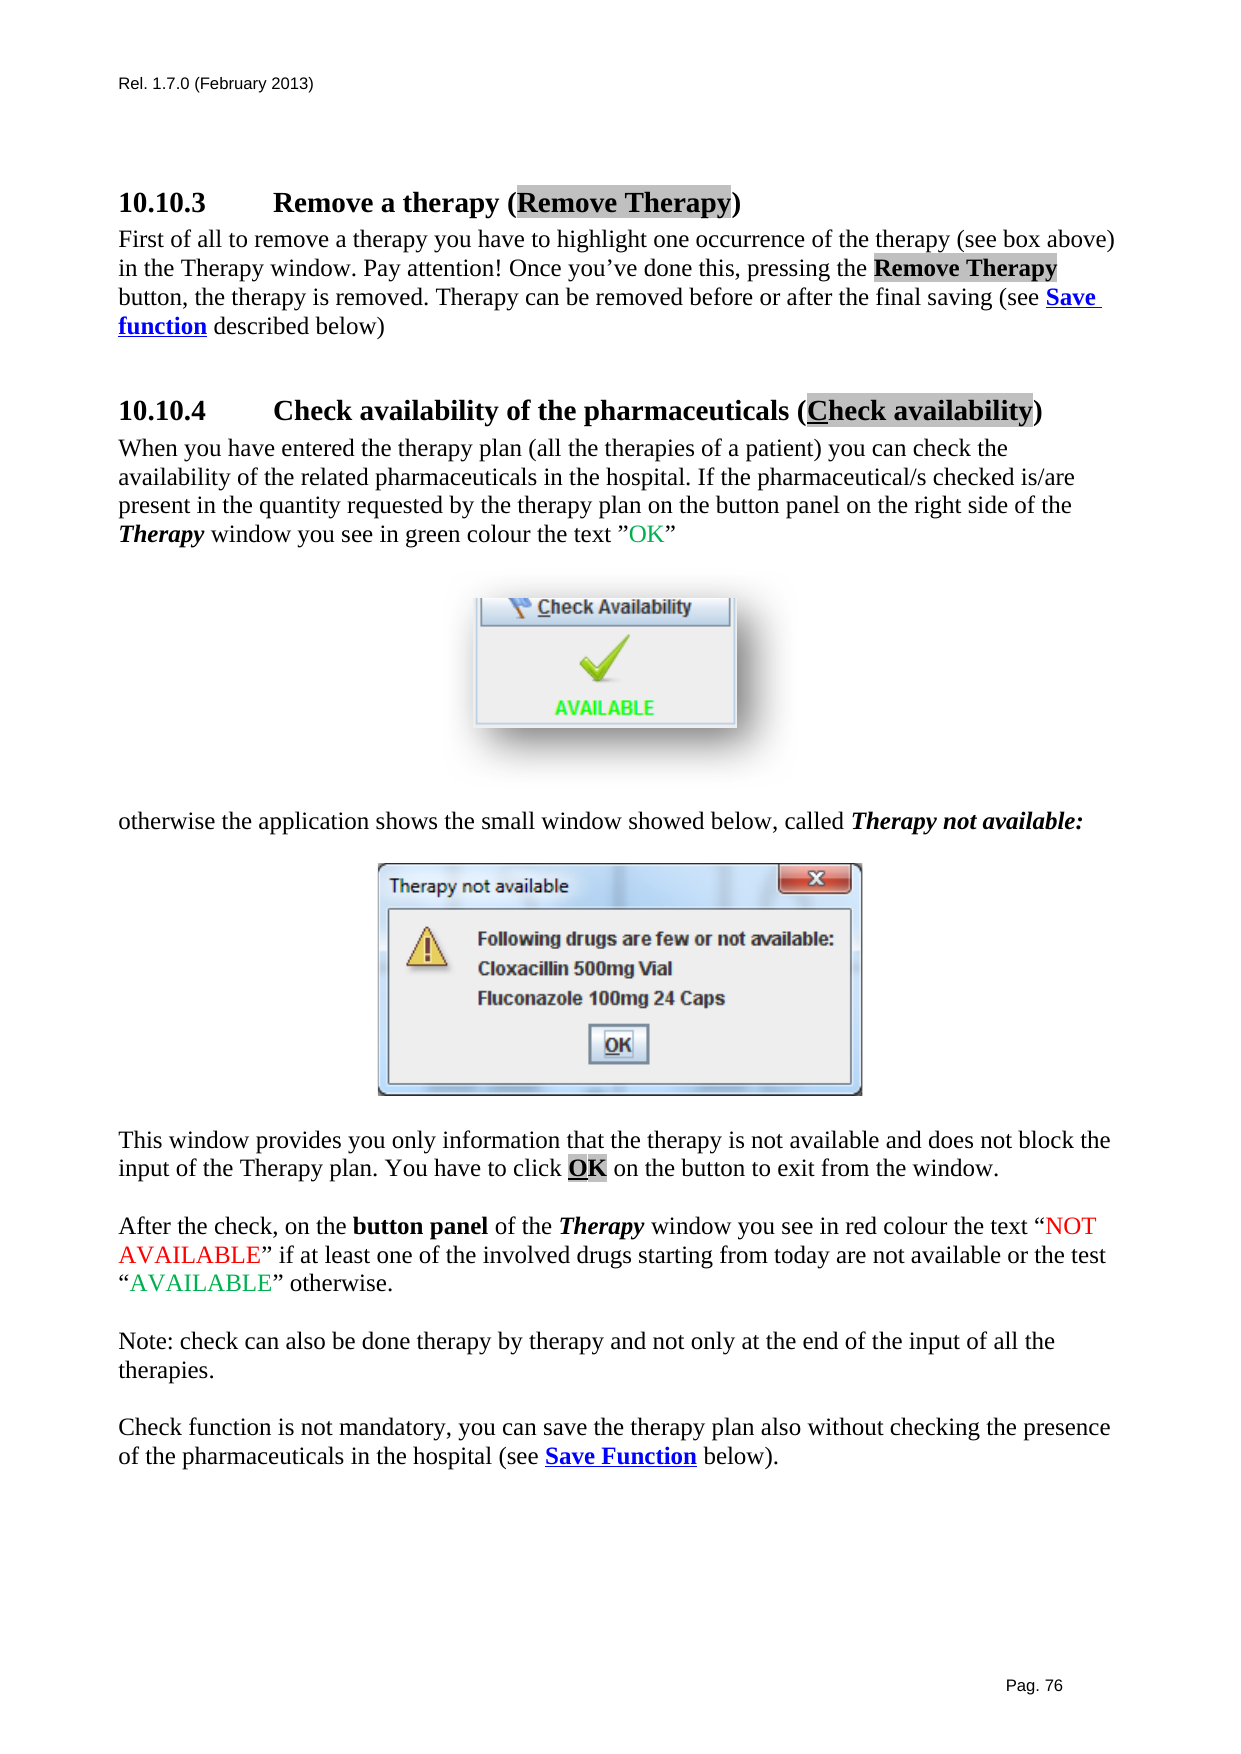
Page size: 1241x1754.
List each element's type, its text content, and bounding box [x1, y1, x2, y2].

text After the check, on the button panel of the Therapy window you see in red colour the text “NOT AVAILABLE” if at least one of the involved drugs starting from today are not available or the test “AVAILABLE” otherwise. [118, 1211, 1122, 1297]
subtitle Remove a therapy (Remove Therapy) [118, 185, 517, 218]
subtitle Check availability of the pharmaceuticals (Check availability) [118, 393, 807, 427]
subtitle Remove a therapy (Remove Therapy) [731, 185, 1122, 218]
text This window provides you only information that the therapy is not available and does not block the input of the Therapy plan. You have to click OK on the button to exit from the window. [118, 1125, 1122, 1182]
text First of all to remove a therapy you have to highlight one occurrence of the therapy (see box above) in the Therapy window. Pay attention! Once you’ve done this, pressing the Remove Therapy button, the therapy is removed. Therapy can be removed before or after the final saving (see Save function described below) [118, 224, 1122, 339]
text Check function is not mandatory, you can save the therapy plan also without checking the presence of the pharmaceuticals in the hospital (see Save Function below). [118, 1412, 1122, 1470]
picture [473, 598, 737, 728]
text When you have entered the therapy plan (all the therapies of a patient) you can check the availability of the related pharmaceuticals in the hospital. If the pharmaceutical/s checked is/are present in the quantity requested by the therapy plan on the button panel on the right side of the Therapy window you see in green colour the text ”OK” [118, 433, 1122, 548]
picture [377, 863, 863, 1096]
text Note: check can also be done therapy by therapy and not only at the end of the input of all the therapies. [118, 1326, 1122, 1383]
text otherwise the application shows the small window showed below, called Therapy not available: [118, 806, 1122, 834]
